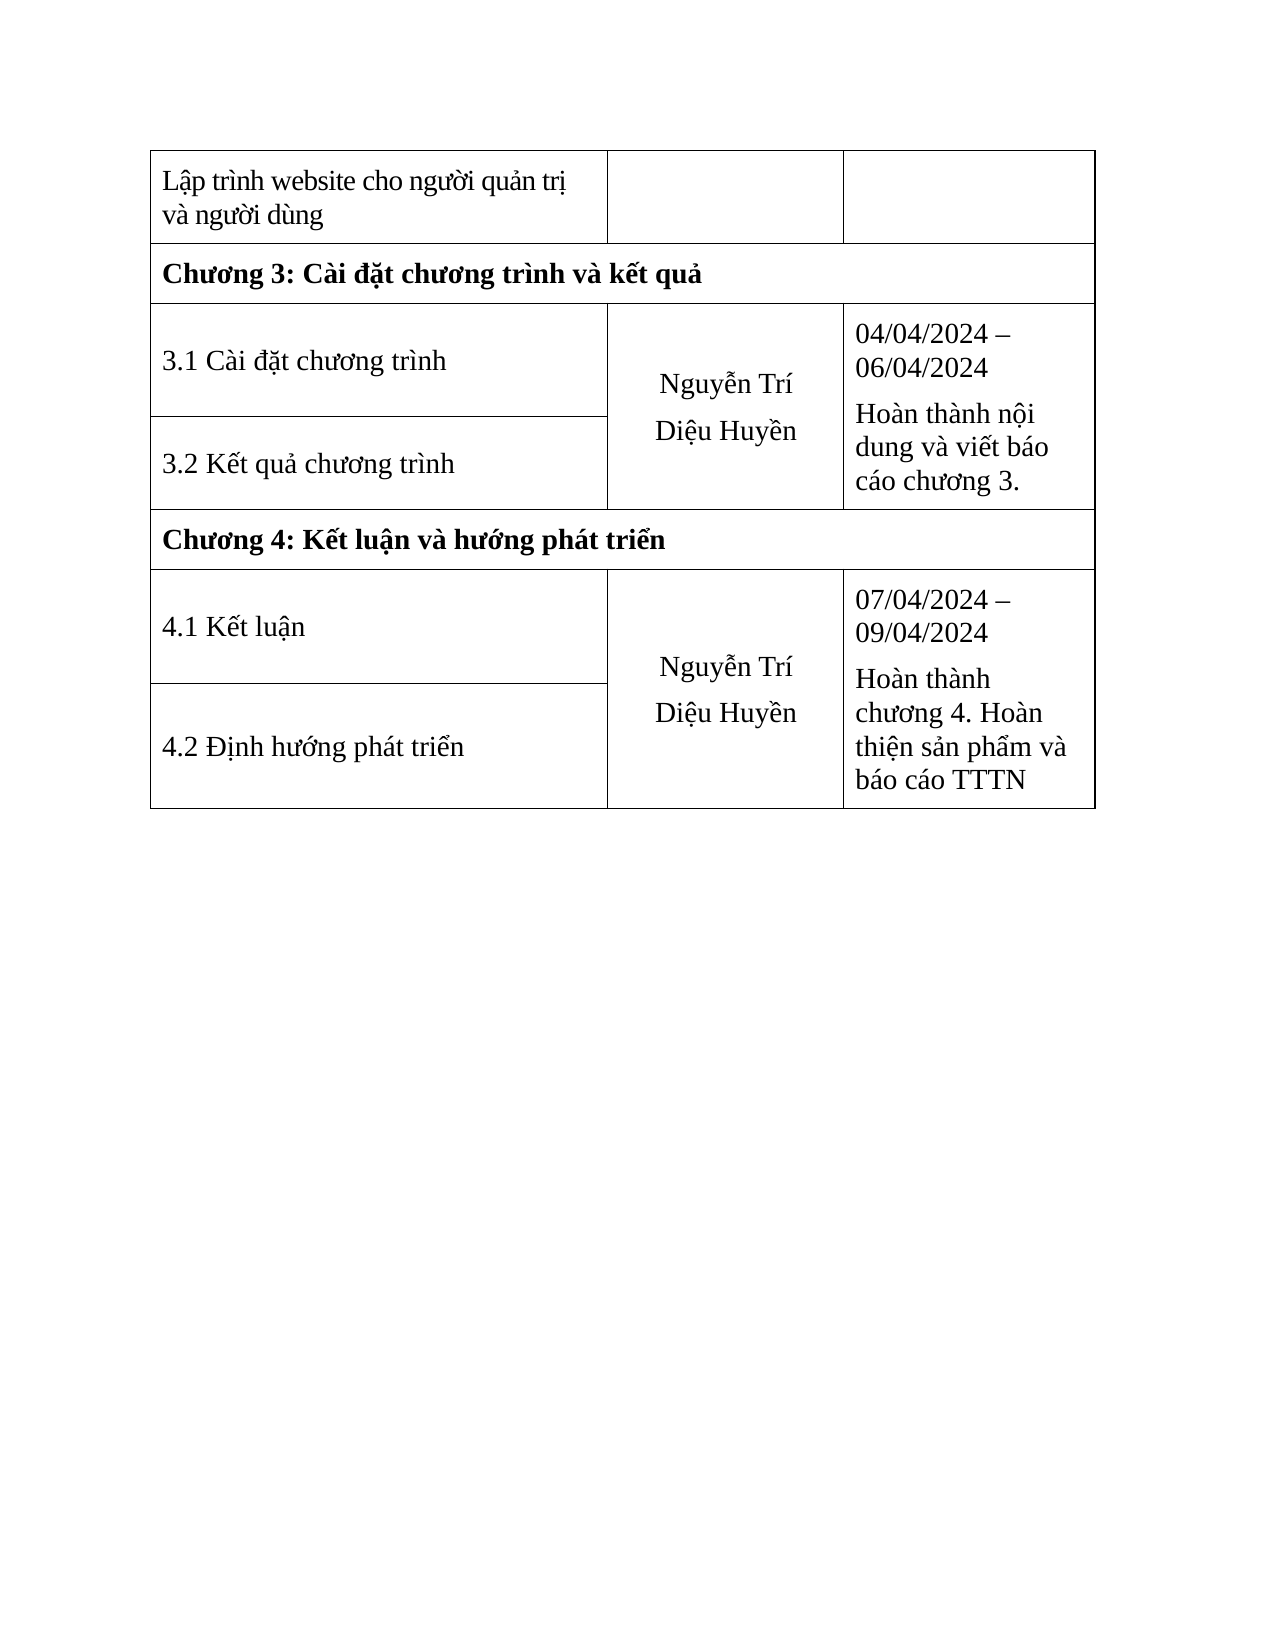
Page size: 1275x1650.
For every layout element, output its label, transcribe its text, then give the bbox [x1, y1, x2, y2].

table_cell 4.2 Định hướng phát triển [151, 684, 607, 808]
table_cell Nguyễn Trí Diệu Huyền [608, 570, 843, 808]
table_cell 07/04/2024 – 09/04/2024 Hoàn thành chương 4. Hoàn thiện sản phẩm và báo cáo TTTN [844, 570, 1094, 808]
table_cell Lập trình website cho người quản trị và người dùng [151, 151, 607, 243]
table_cell Chương 4: Kết luận và hướng phát triển [151, 510, 1094, 568]
table_cell Nguyễn Trí Diệu Huyền [608, 304, 843, 509]
table_cell 3.2 Kết quả chương trình [151, 417, 607, 509]
table_cell Chương 3: Cài đặt chương trình và kết quả [151, 244, 1094, 303]
table_cell 04/04/2024 – 06/04/2024 Hoàn thành nội dung và viết báo cáo chương 3. [844, 304, 1094, 509]
table_cell 4.1 Kết luận [151, 570, 607, 683]
table_cell 3.1 Cài đặt chương trình [151, 304, 607, 416]
